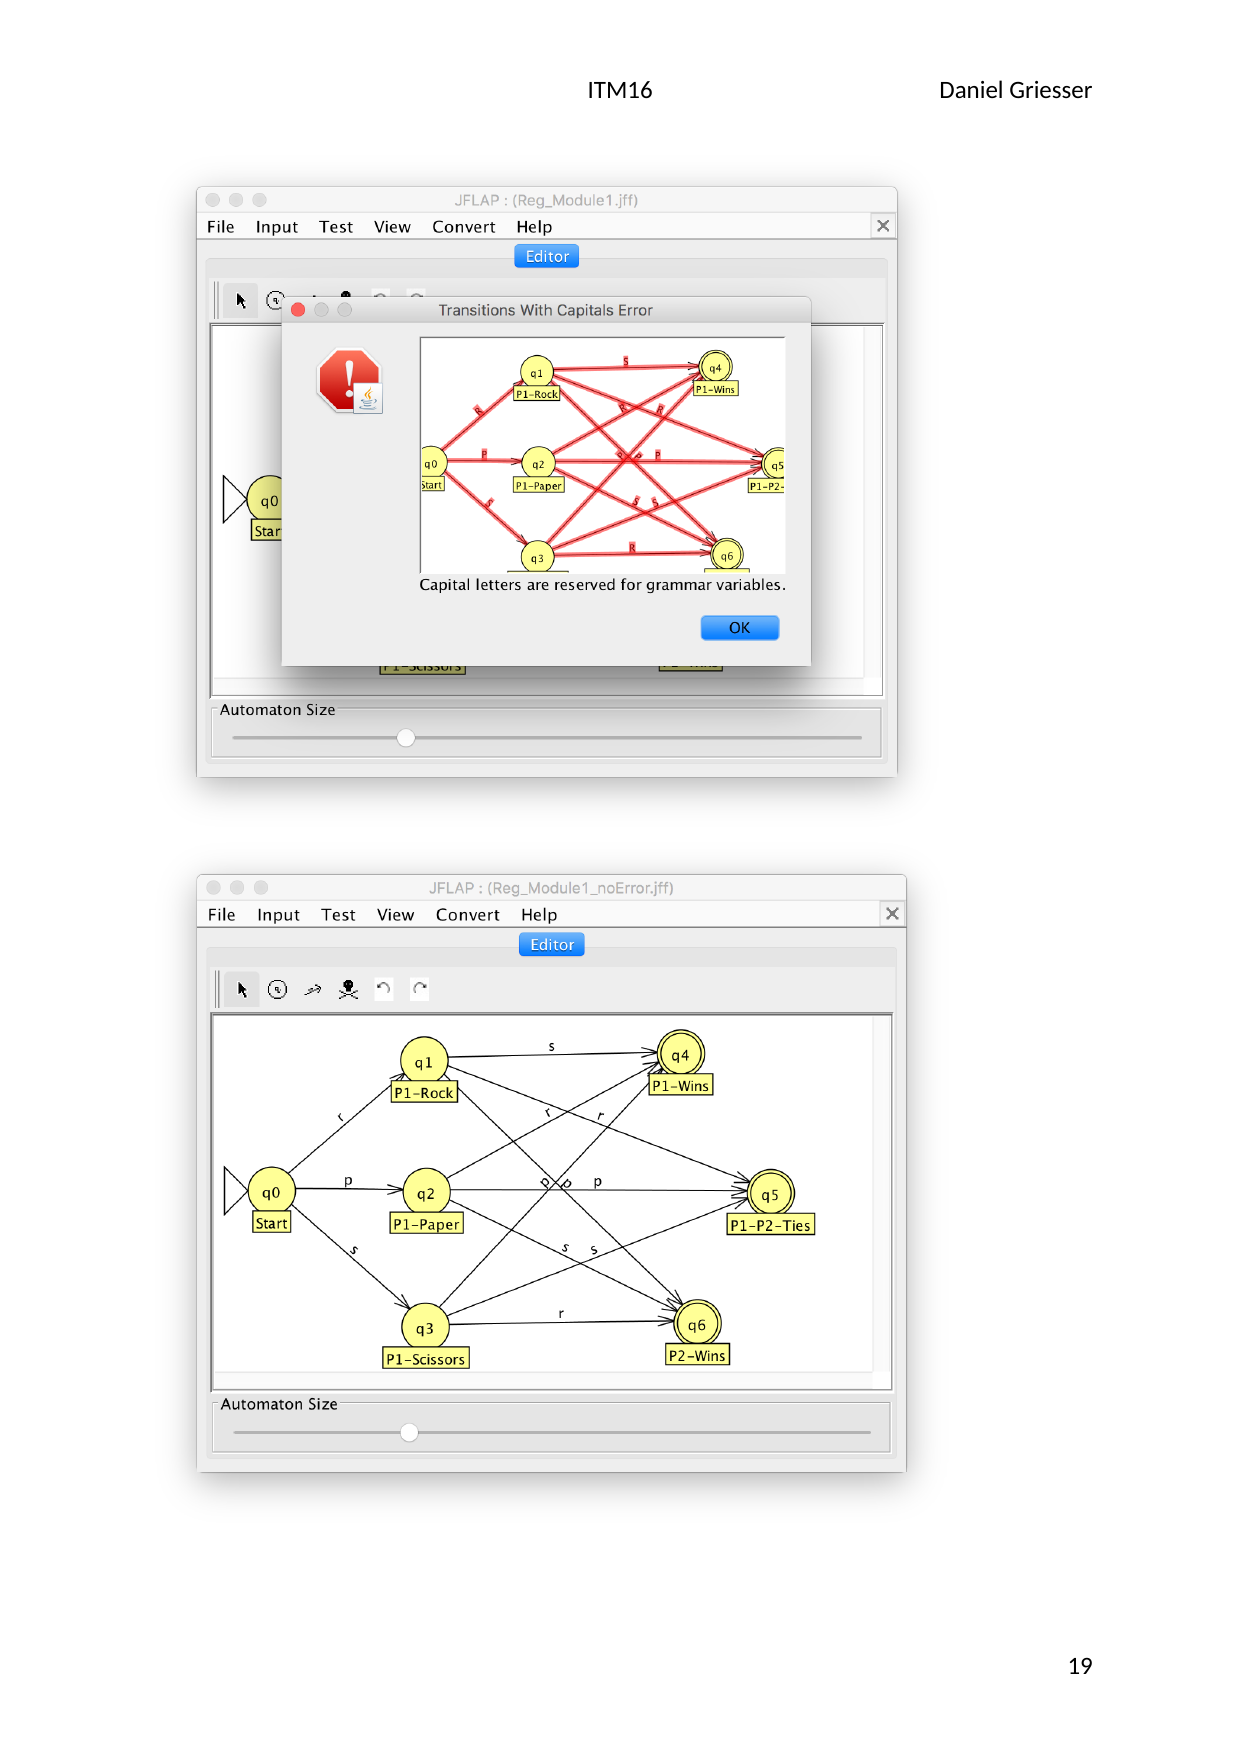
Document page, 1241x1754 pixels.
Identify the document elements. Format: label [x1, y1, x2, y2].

picture [147, 147, 956, 1531]
